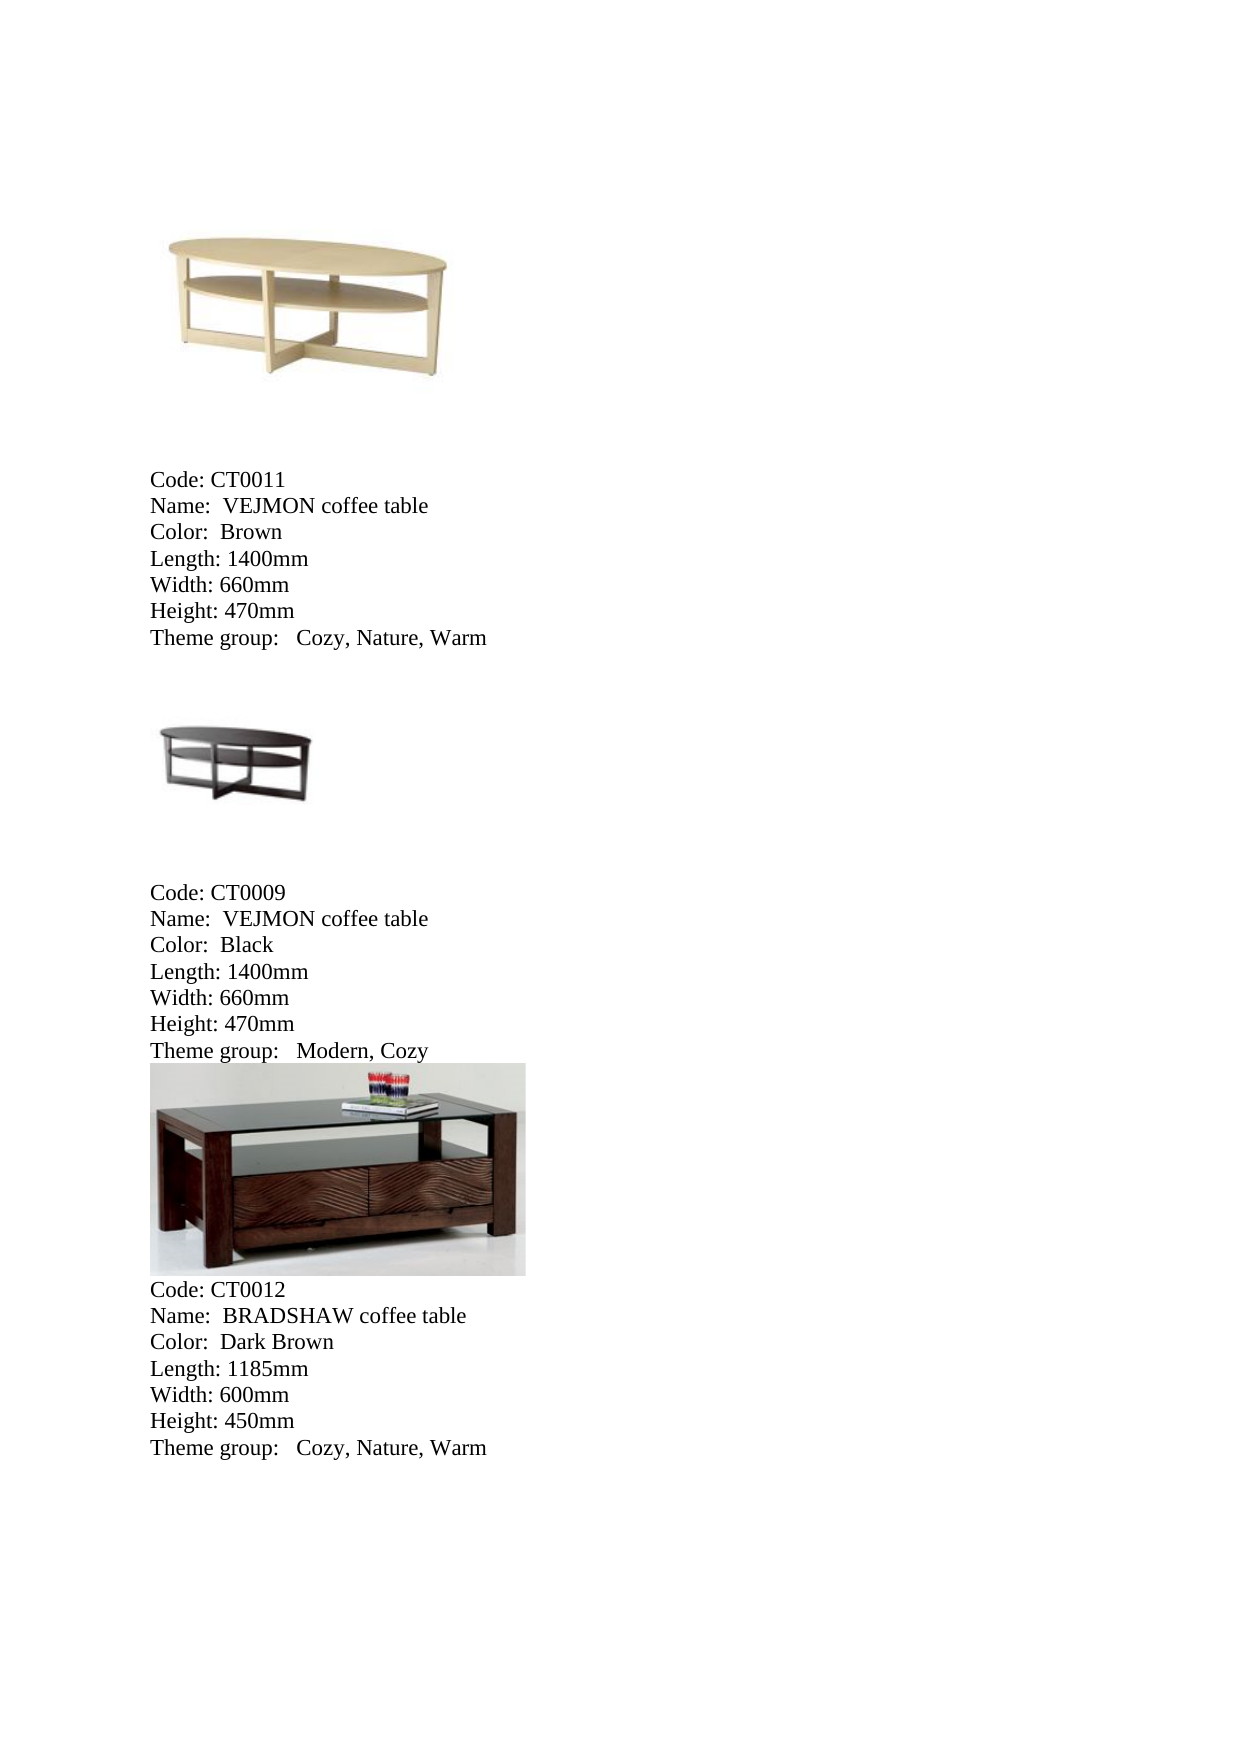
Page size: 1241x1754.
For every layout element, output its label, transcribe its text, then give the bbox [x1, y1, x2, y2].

text Width: 660mm [150, 571, 1090, 597]
text Name: VEJMON coffee table [150, 492, 1090, 518]
text Width: 660mm [150, 984, 1090, 1011]
text Theme group: Modern, Cozy [150, 1037, 1090, 1063]
text Name: BRADSHAW coffee table [150, 1302, 1090, 1328]
picture [150, 1063, 526, 1276]
text Height: 470mm [150, 1011, 1090, 1037]
text Code: CT0012 [150, 1276, 1090, 1302]
text Theme group: Cozy, Nature, Warm [150, 624, 1090, 650]
text Color: Dark Brown [150, 1328, 1090, 1355]
text Color: Black [150, 931, 1090, 958]
text Length: 1400mm [150, 958, 1090, 984]
text Code: CT0011 [150, 466, 1090, 492]
picture [150, 679, 322, 850]
picture [150, 150, 466, 466]
text Height: 470mm [150, 597, 1090, 624]
text Code: CT0009 [150, 879, 1090, 905]
text Color: Brown [150, 518, 1090, 545]
text Name: VEJMON coffee table [150, 905, 1090, 931]
text Theme group: Cozy, Nature, Warm [150, 1434, 1090, 1460]
text Length: 1185mm [150, 1355, 1090, 1381]
text Height: 450mm [150, 1407, 1090, 1434]
text Width: 600mm [150, 1381, 1090, 1407]
text Length: 1400mm [150, 545, 1090, 571]
